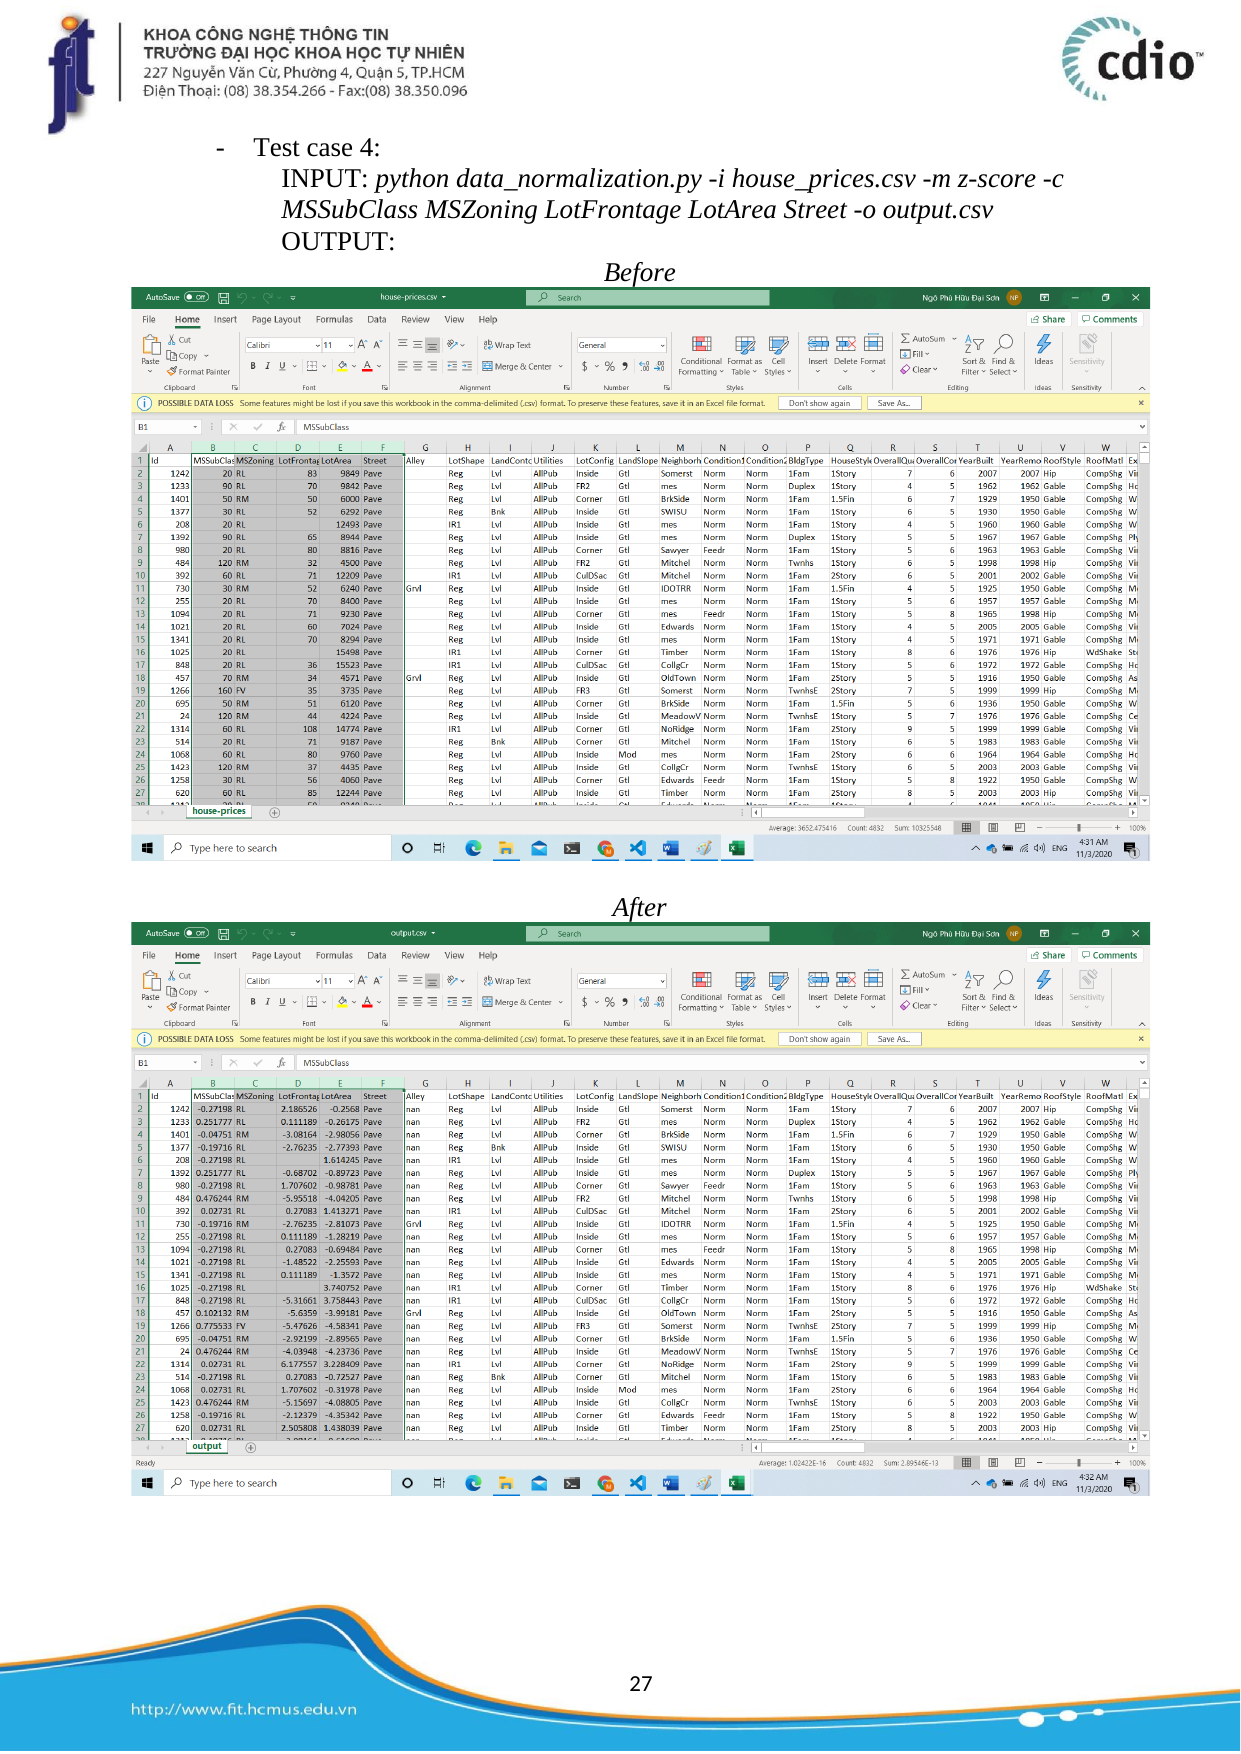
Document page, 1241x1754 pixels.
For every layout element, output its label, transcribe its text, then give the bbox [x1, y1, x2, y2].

picture [131, 922, 1151, 1496]
list OUTPUT: [281, 225, 1150, 256]
picture [24, 6, 1216, 157]
list Test case 4: [216, 131, 1150, 162]
picture [0, 1601, 1241, 1751]
list Before [131, 256, 1150, 287]
list After [131, 891, 1150, 922]
picture [131, 287, 1151, 861]
list INPUT: python data_normalization.py -i house_prices.csv -m z-score -c MSSubClass MSZoning LotFrontage LotArea Street -o output.csv [281, 162, 1150, 225]
